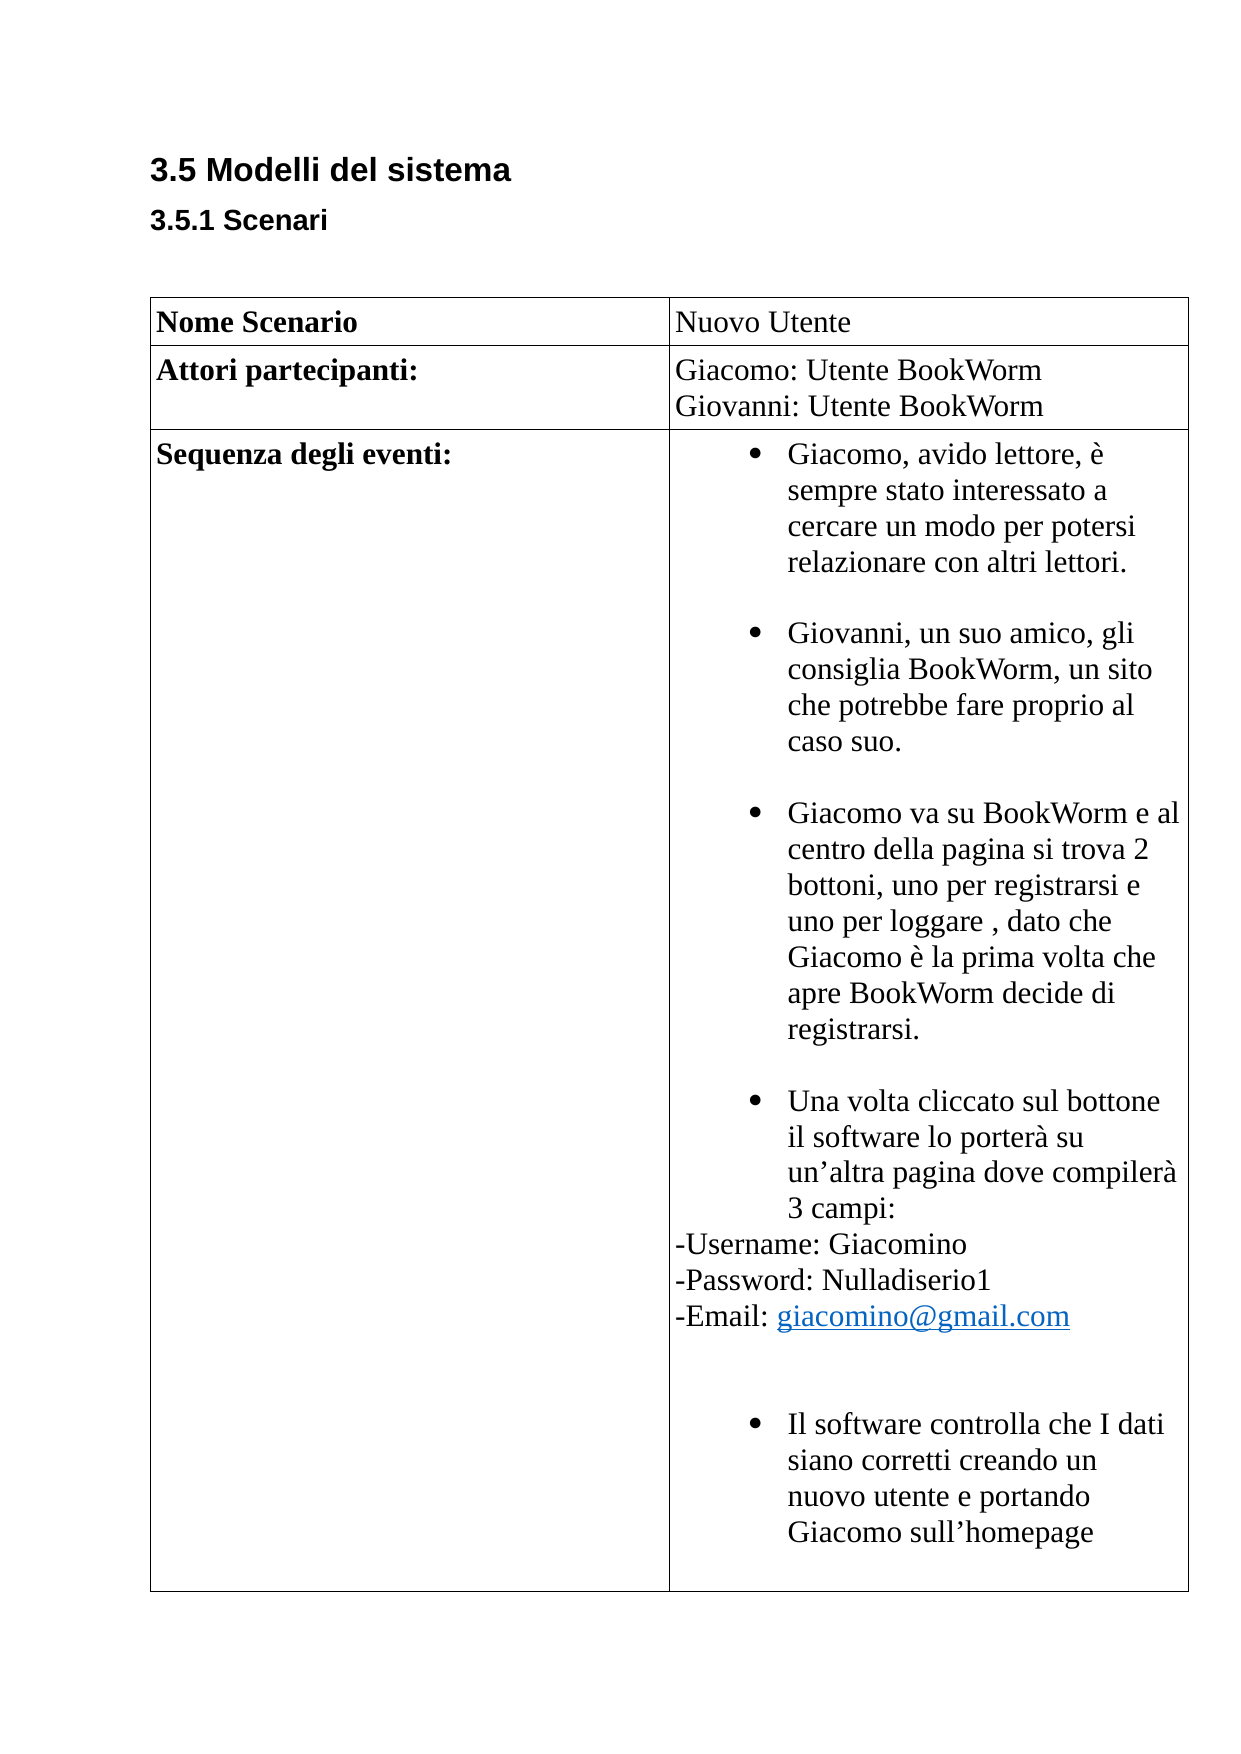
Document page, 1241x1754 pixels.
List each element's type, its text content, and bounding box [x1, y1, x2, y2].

subtitle 3.5.1 Scenari [150, 203, 1090, 237]
table_cell Attori partecipanti: [151, 346, 669, 429]
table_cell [151, 430, 669, 1591]
table_header Nuovo Utente [670, 298, 1188, 345]
subtitle 3.5 Modelli del sistema [150, 150, 1090, 188]
table_cell Giacomo: Utente BookWorm Giovanni: Utente BookWorm [670, 346, 1188, 429]
table_header Nome Scenario [151, 298, 669, 345]
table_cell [670, 430, 1188, 1591]
